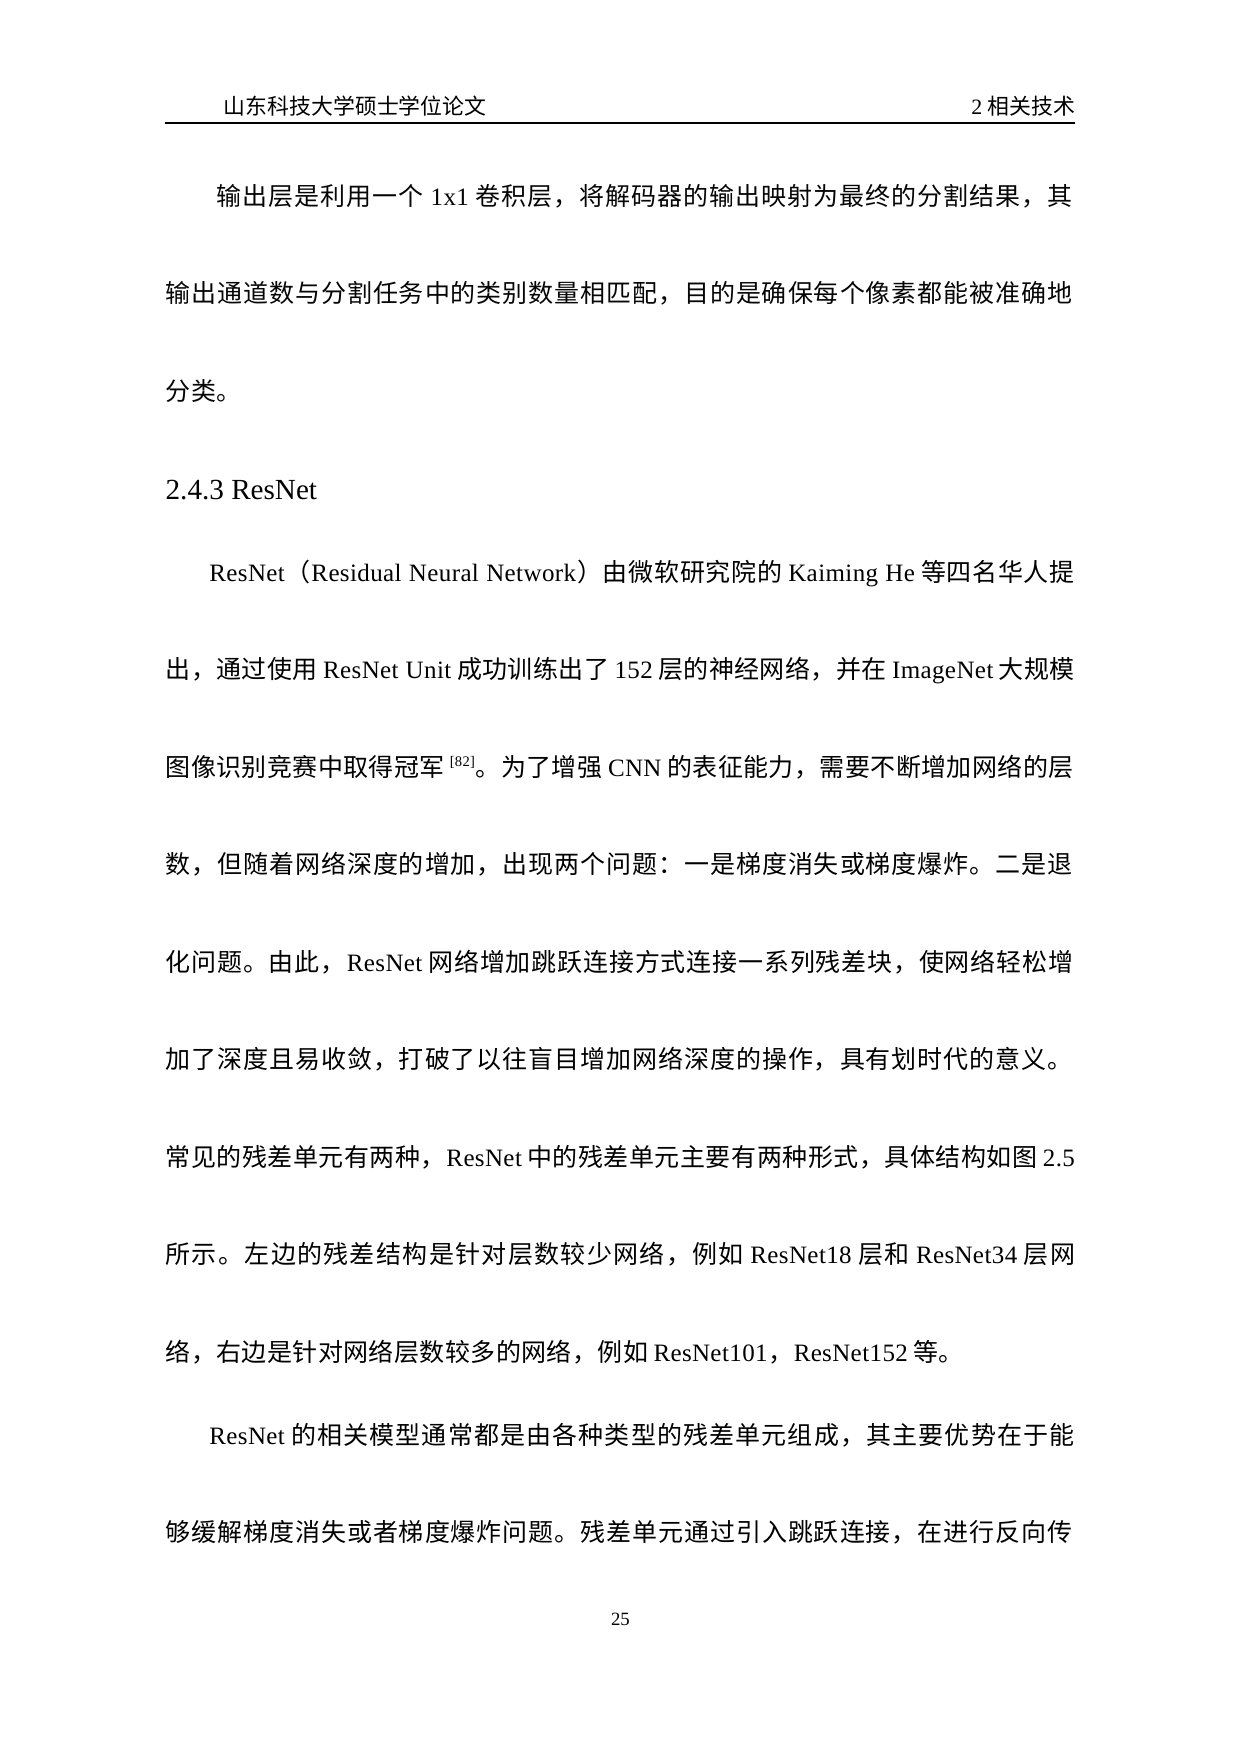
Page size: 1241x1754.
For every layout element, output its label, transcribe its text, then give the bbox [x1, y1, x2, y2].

text ResNet（Residual Neural Network）由微软研究院的Kaiming He等四名华人提出，通过使用ResNet Unit成功训练出了152层的神经网络，并在ImageNet大规模图像识别竞赛中取得冠军 [82]。为了增强CNN的表征能力，需要不断增加网络的层数，但随着网络深度的增加，出现两个问题：一是梯度消失或梯度爆炸。二是退化问题。由此，ResNet网络增加跳跃连接方式连接一系列残差块，使网络轻松增加了深度且易收敛，打破了以往盲目增加网络深度的操作，具有划时代的意义。常见的残差单元有两种，ResNet中的残差单元主要有两种形式，具体结构如图2.5所示。左边的残差结构是针对层数较少网络，例如ResNet18层和ResNet34层网络，右边是针对网络层数较多的网络，例如ResNet101，ResNet152等。 [165, 538, 1075, 1383]
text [165, 1401, 1075, 1563]
list 2.4.3 ResNet [165, 456, 1075, 521]
text 输出层是利用一个1x1卷积层，将解码器的输出映射为最终的分割结果，其输出通道数与分割任务中的类别数量相匹配，目的是确保每个像素都能被准确地分类。 [165, 162, 1075, 422]
